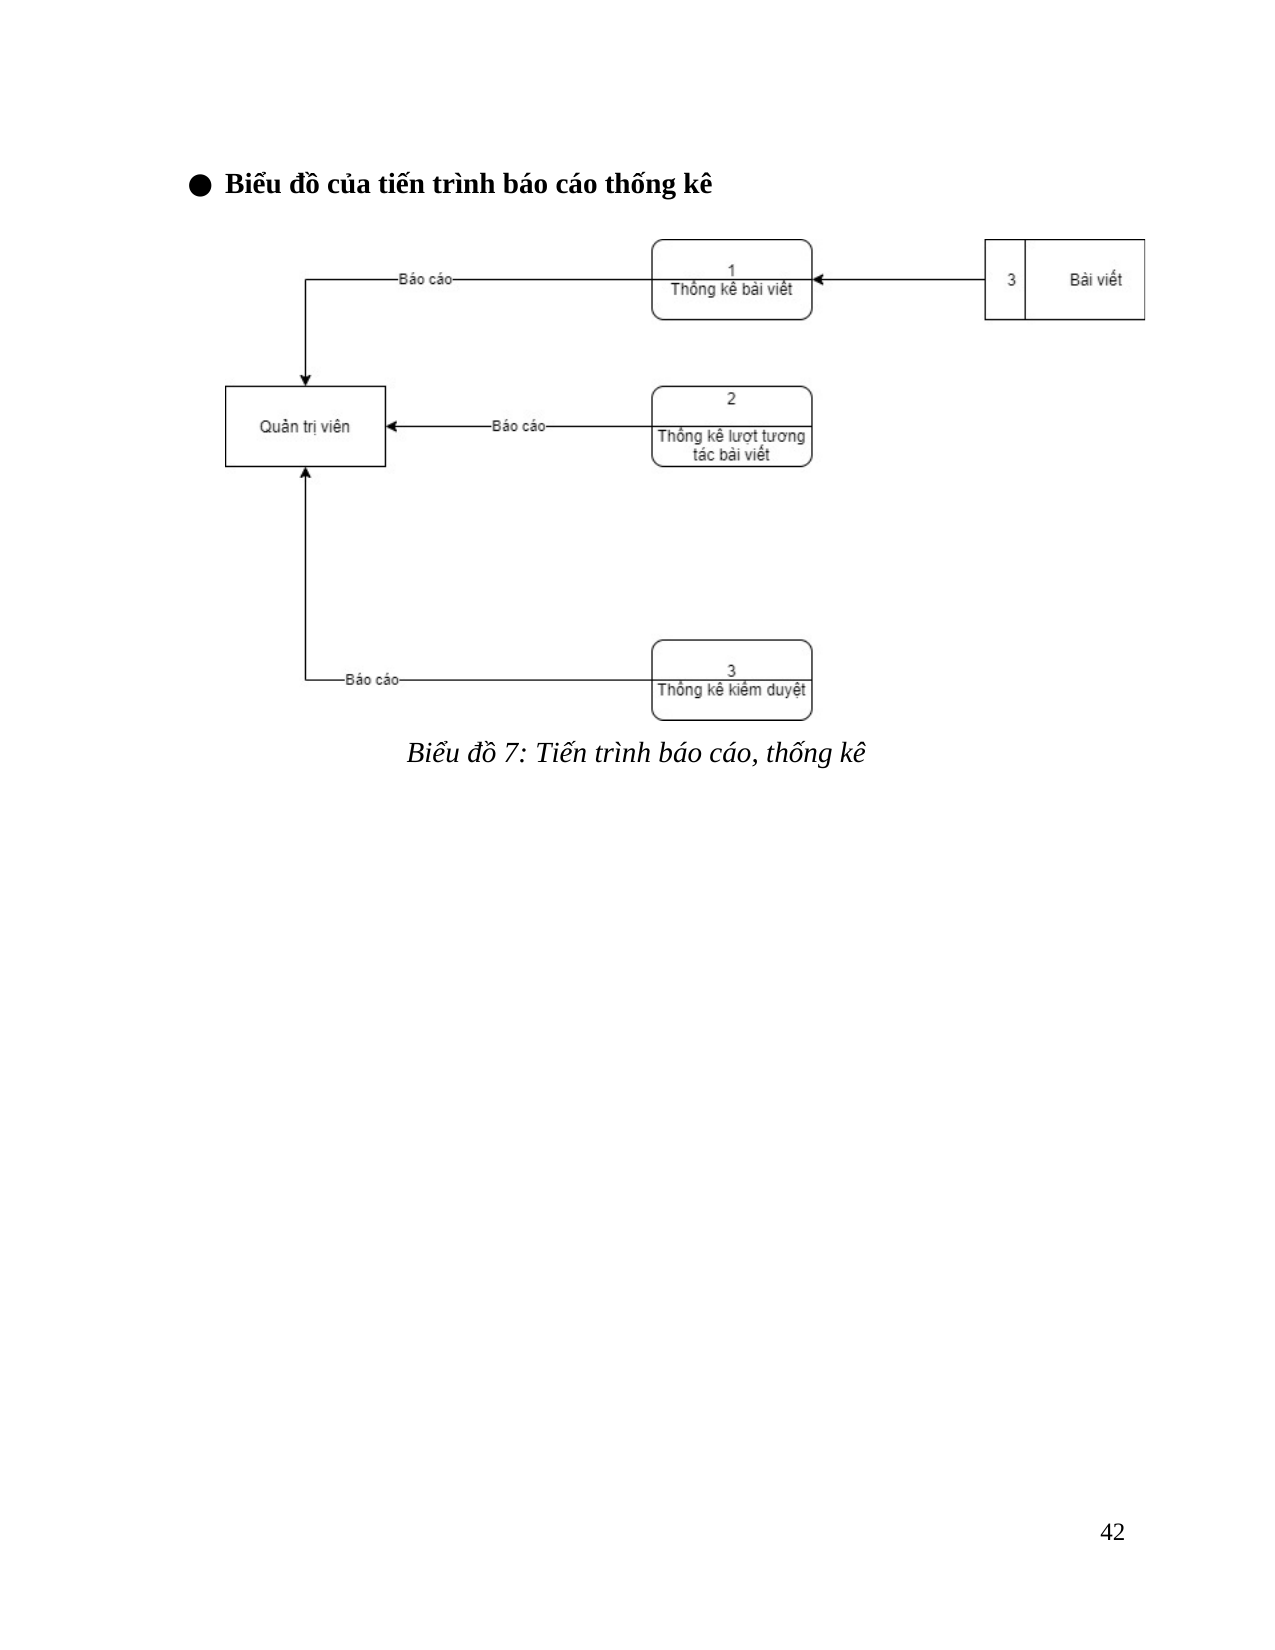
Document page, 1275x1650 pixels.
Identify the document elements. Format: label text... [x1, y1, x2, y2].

list Biểu đồ của tiến trình báo cáo thống kê [187, 150, 1125, 210]
picture [225, 239, 1146, 721]
text Biểu đồ 7: Tiến trình báo cáo, thống kê [150, 735, 1125, 768]
